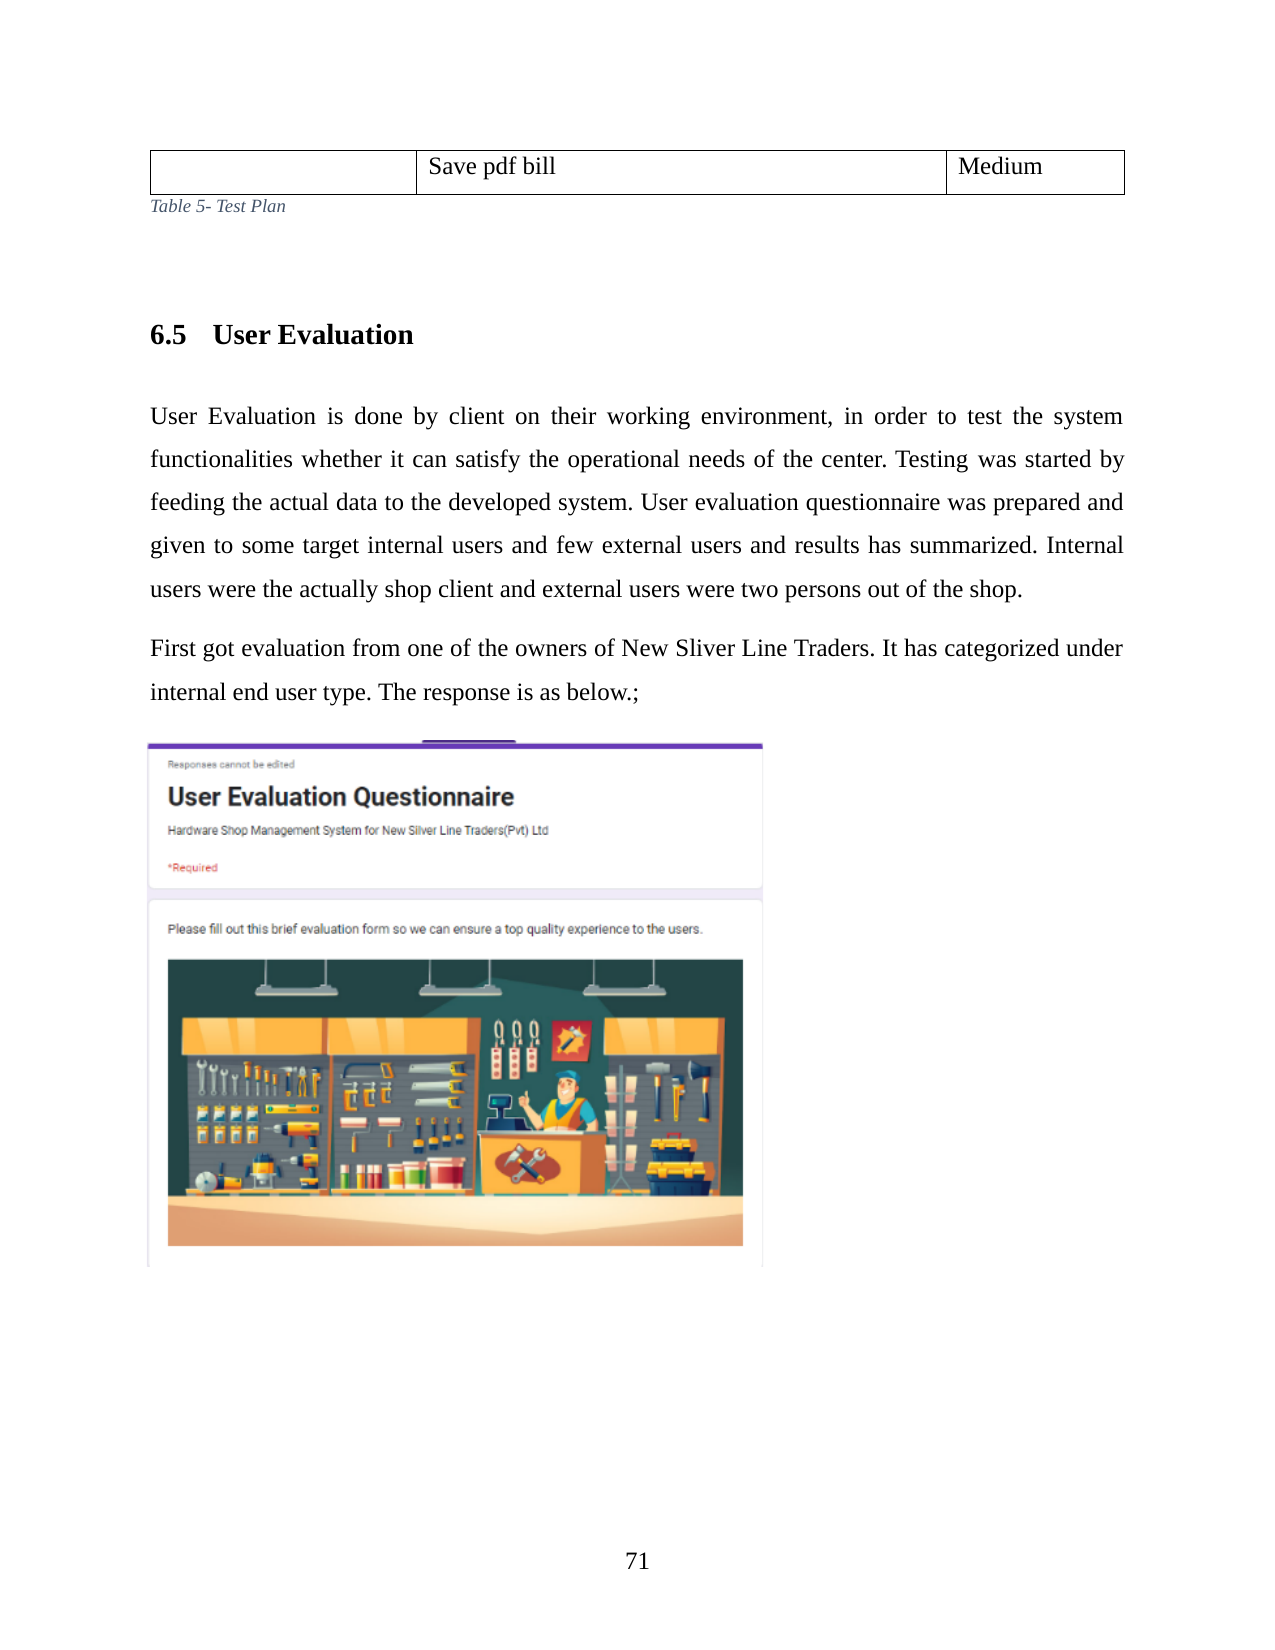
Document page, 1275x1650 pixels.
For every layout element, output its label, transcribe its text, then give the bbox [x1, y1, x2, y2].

table_header Save pdf bill [417, 151, 946, 194]
table_header [151, 151, 416, 194]
table_header Medium [947, 151, 1124, 194]
text Table 5- Test Plan [150, 195, 1125, 217]
subtitle User Evaluation [150, 317, 1125, 351]
text User Evaluation is done by client on their working environment, in order to test the system functionalities whether it can satisfy the operational needs of the center. Testing was started by feeding the actual data to the developed system. User evaluation questionnaire was prepared and given to some target internal users and few external users and results has summarized. Internal users were the actually shop client and external users were two persons out of the shop. [150, 401, 1125, 602]
picture [146, 740, 764, 1267]
text First got evaluation from one of the owners of New Sliver Line Traders. It has categorized under internal end user type. The response is as below.; [150, 633, 1125, 705]
